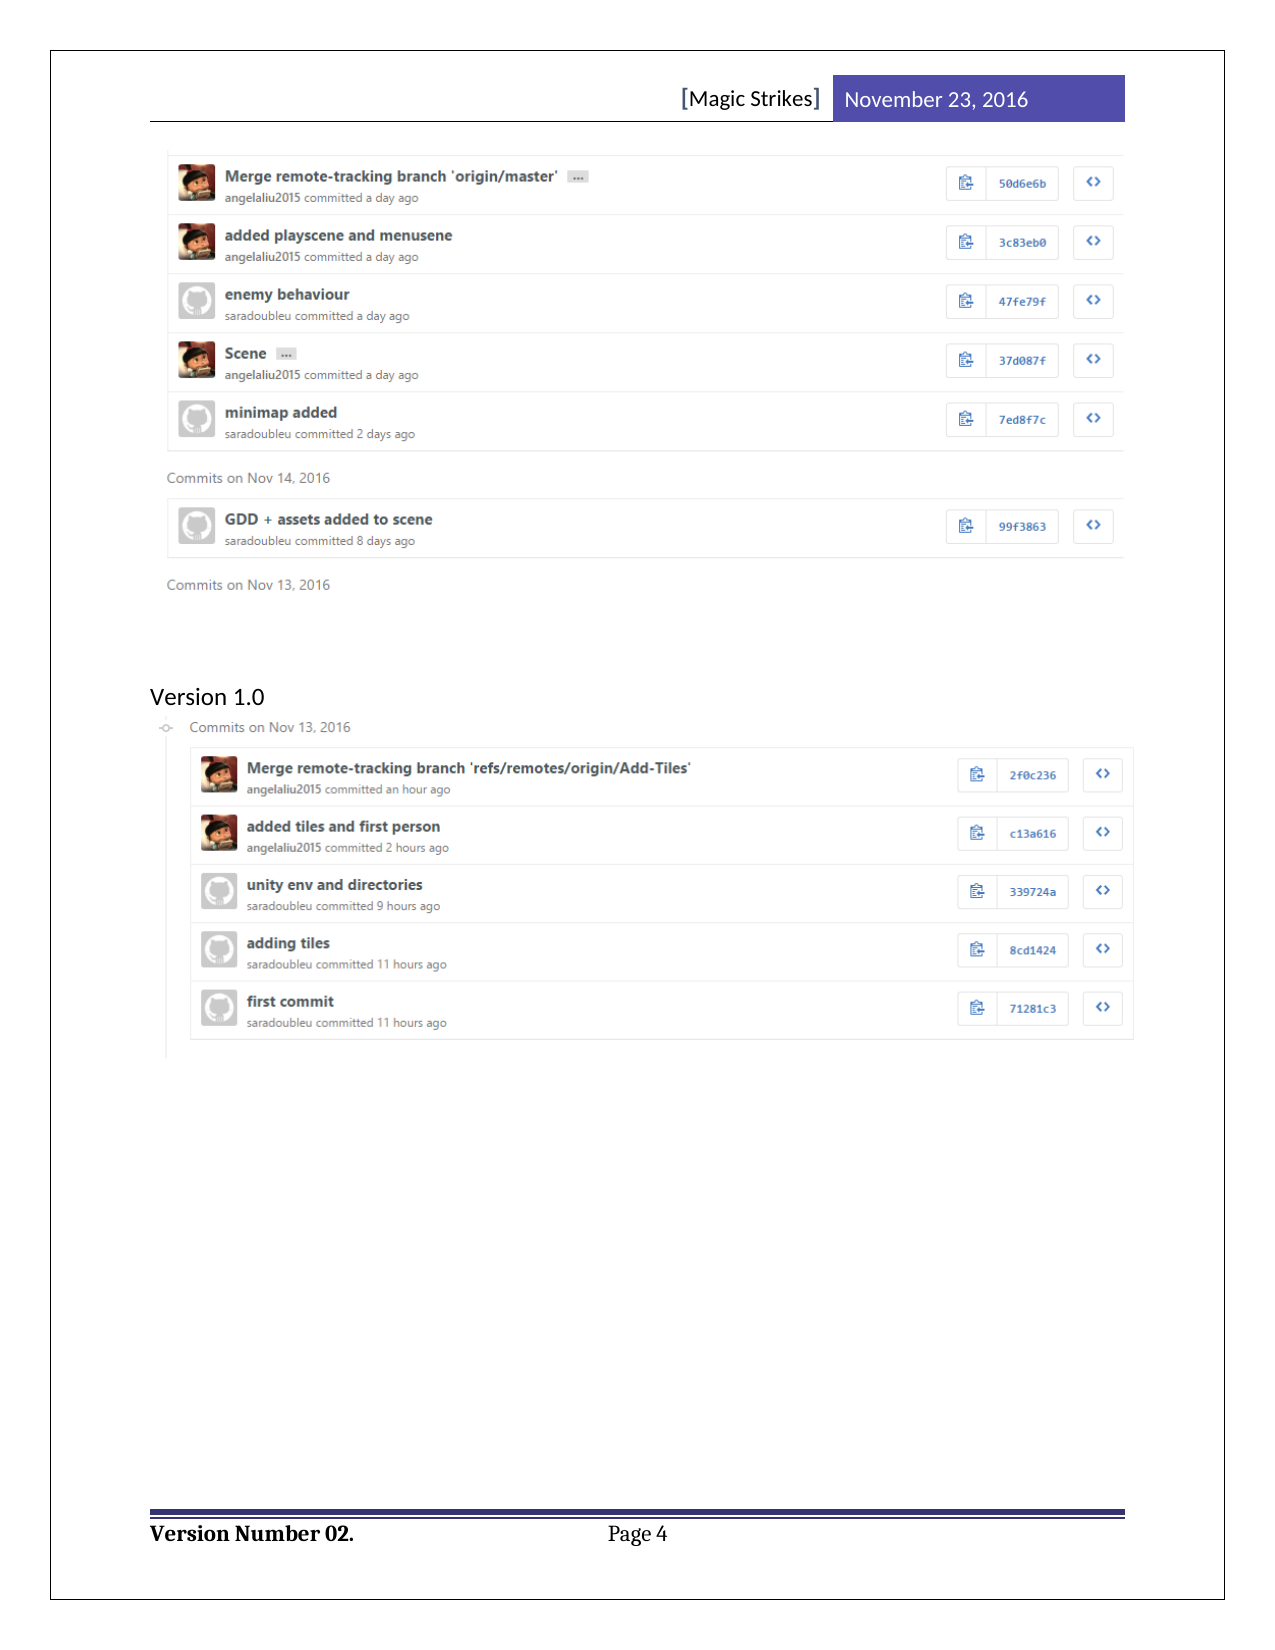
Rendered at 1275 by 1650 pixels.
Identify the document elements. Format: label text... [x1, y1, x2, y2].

text Version 1.0 [150, 681, 1125, 715]
picture [150, 715, 1155, 1058]
picture [150, 150, 1124, 600]
